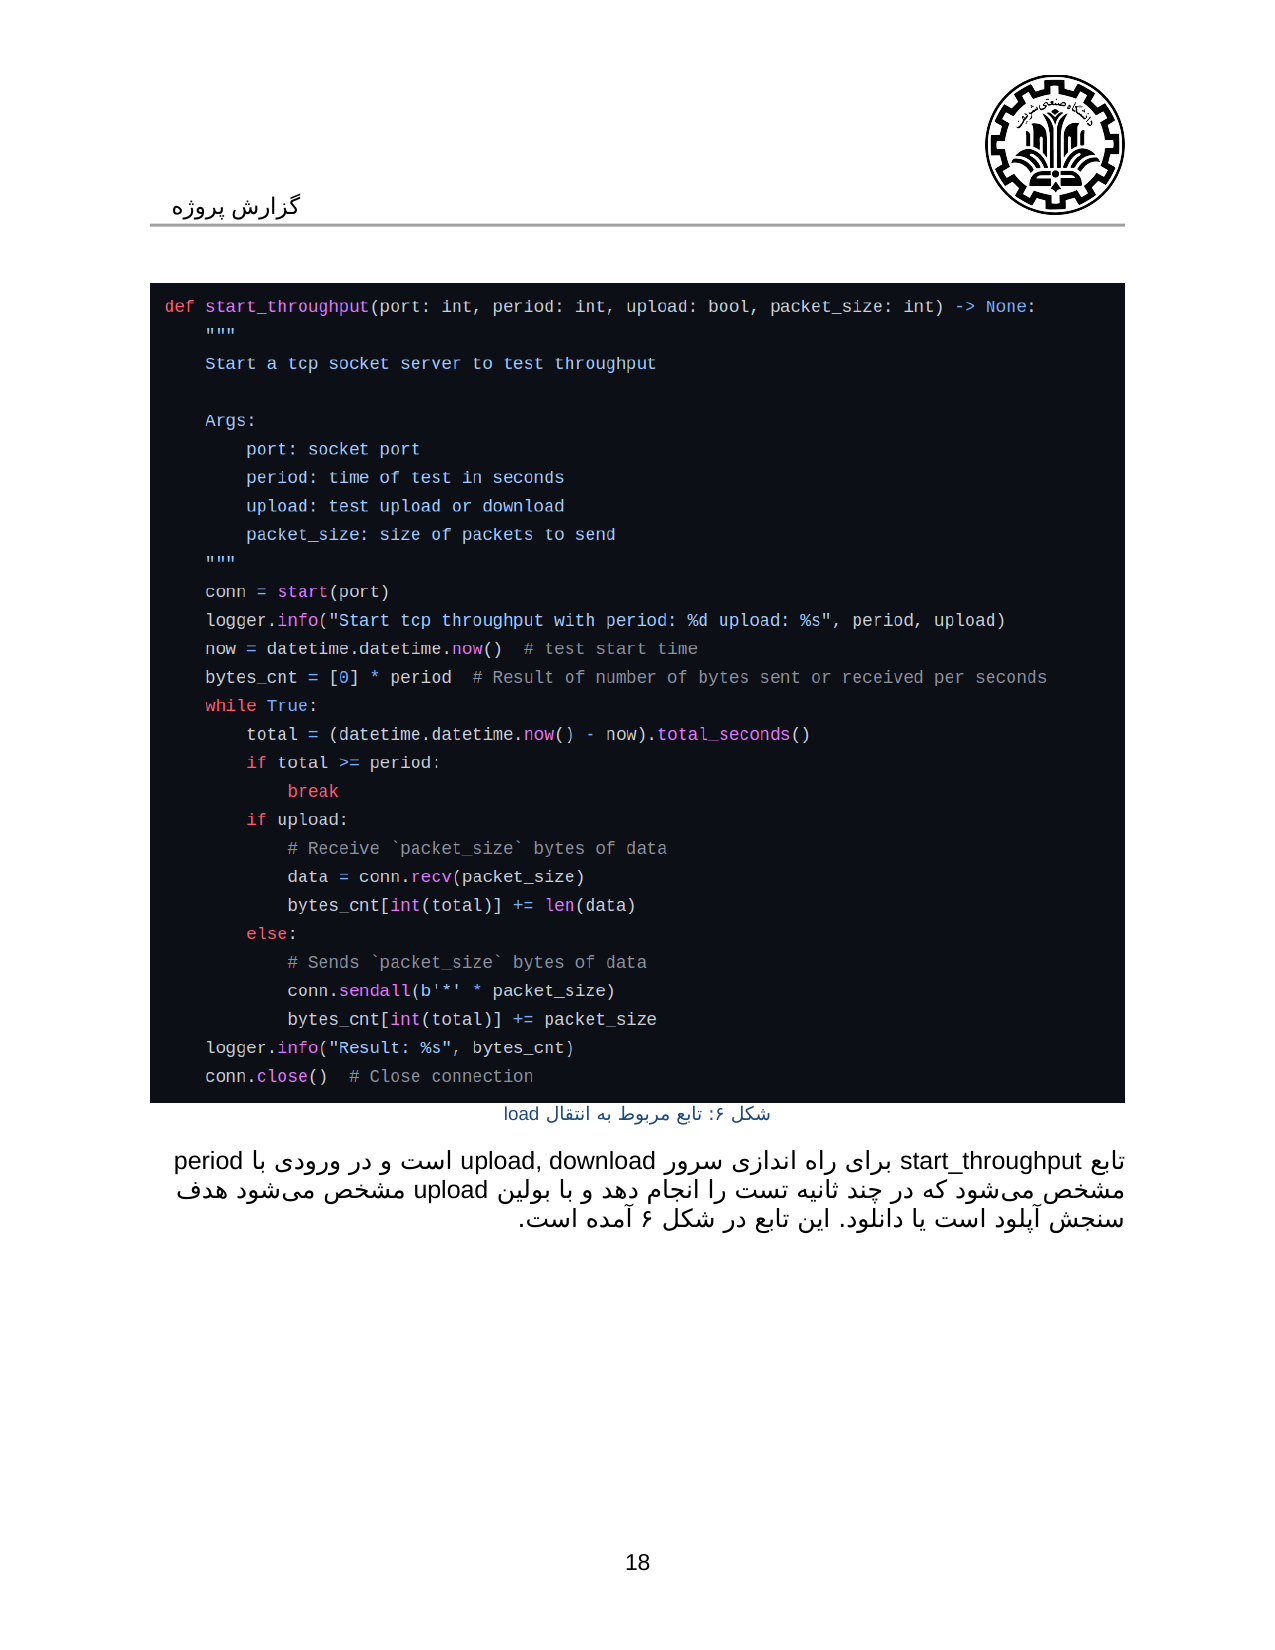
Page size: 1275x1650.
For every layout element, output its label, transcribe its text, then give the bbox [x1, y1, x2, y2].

text تابع start_throughput برای راه اندازی سرور upload, download است و در ورودی با period مشخص می‌شود که در چند ثانیه تست را انجام دهد و با بولین upload مشخص می‌شود هدف سنجش آپلود است یا دانلود. این تابع در شکل ۶ آمده است. [150, 1146, 1125, 1233]
picture [150, 283, 1125, 1103]
picture [985, 75, 1125, 215]
text شکل ۶: تابع مربوط به انتقال load [150, 1103, 1125, 1125]
